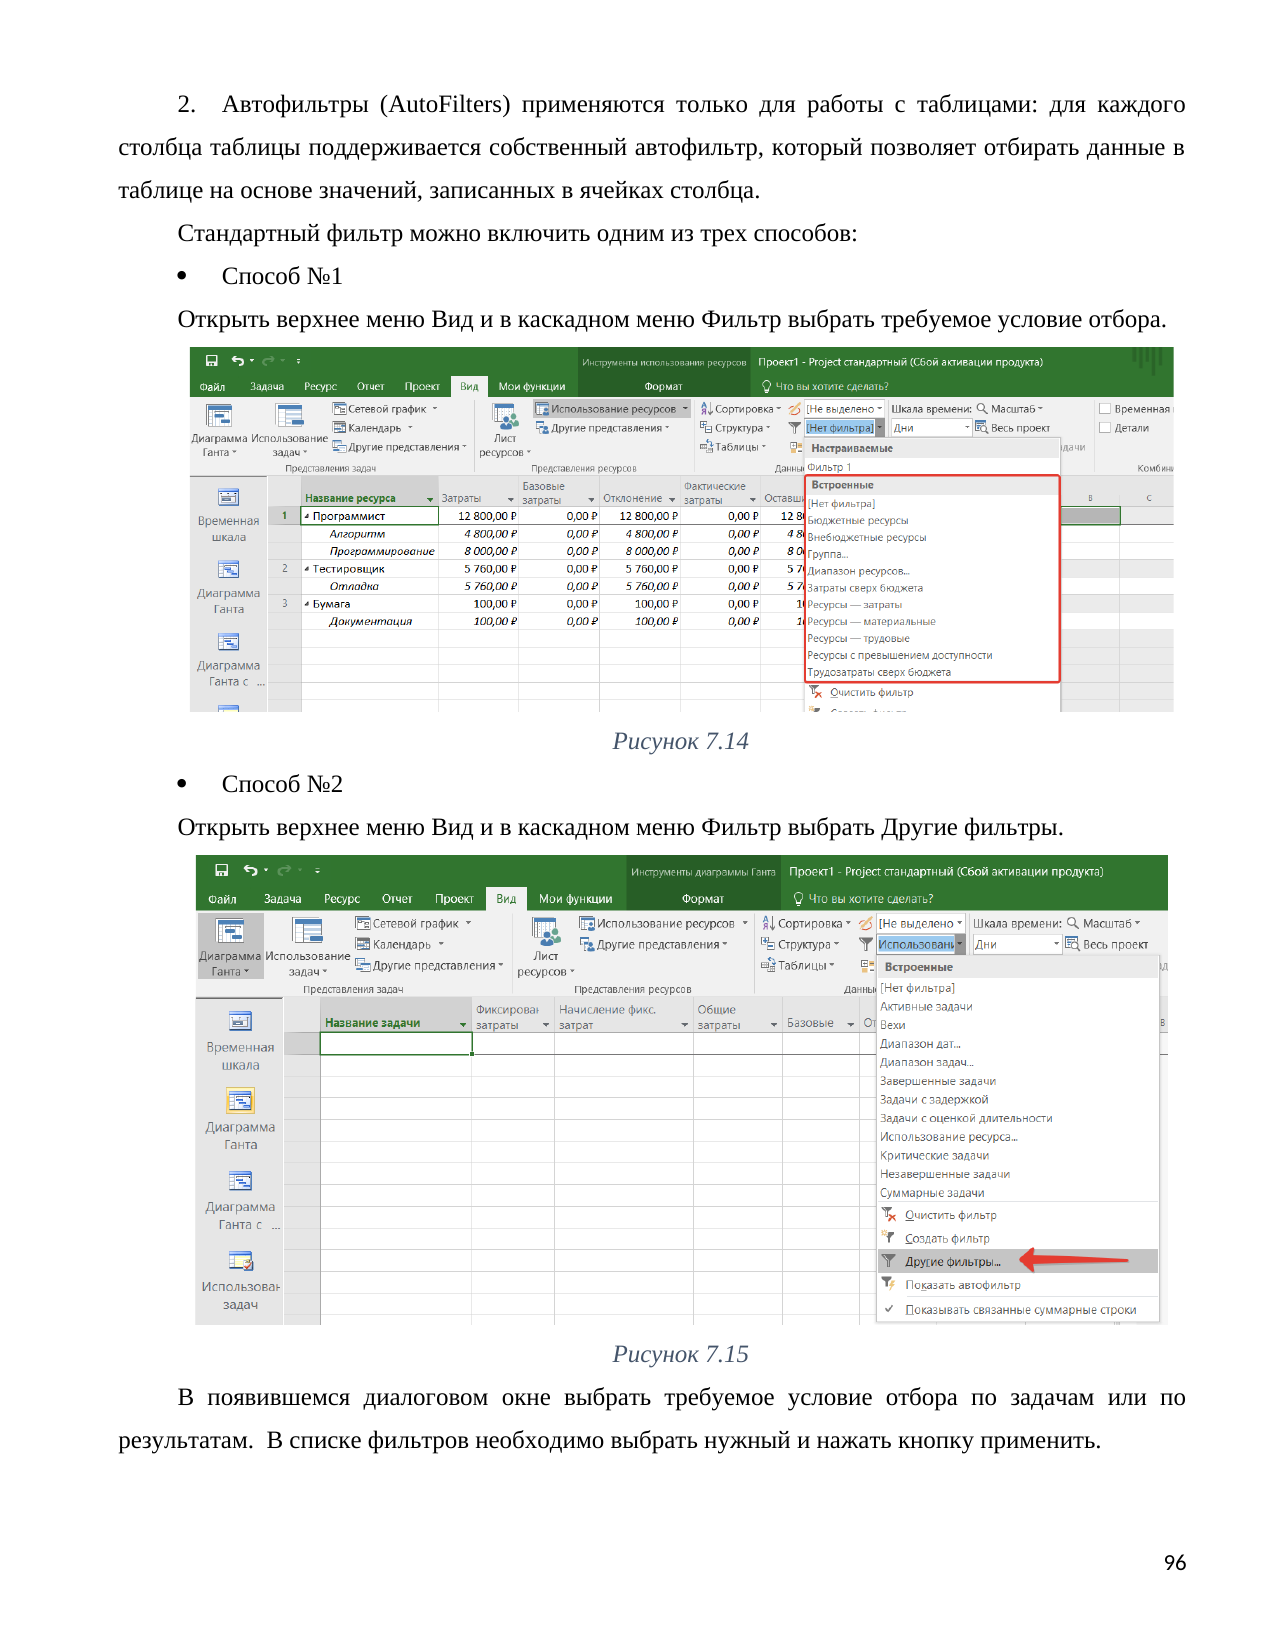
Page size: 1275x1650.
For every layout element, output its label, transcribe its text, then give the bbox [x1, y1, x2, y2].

list Автофильтры (AutoFilters) применяются только для работы с таблицами: для каждого столбца таблицы поддерживается собственный автофильтр, который позволяет отбирать данные в таблице на основе значений, записанных в ячейках столбца. [118, 89, 1186, 204]
text В появившемся диалоговом окне выбрать требуемое условие отбора по задачам или по результатам. В списке фильтров необходимо выбрать нужный и нажать кнопку применить. [118, 1382, 1186, 1454]
text Рисунок 7.14 [118, 726, 1186, 755]
text Рисунок 7.15 [118, 1339, 1186, 1367]
picture [189, 347, 1174, 712]
list Способ №1 [118, 261, 1186, 290]
text Открыть верхнее меню Вид и в каскадном меню Фильтр выбрать требуемое условие отбора. [118, 304, 1186, 333]
picture [195, 855, 1168, 1325]
text Стандартный фильтр можно включить одним из трех способов: [118, 218, 1186, 247]
text Открыть верхнее меню Вид и в каскадном меню Фильтр выбрать Другие фильтры. [118, 812, 1186, 841]
list Способ №2 [118, 769, 1186, 798]
